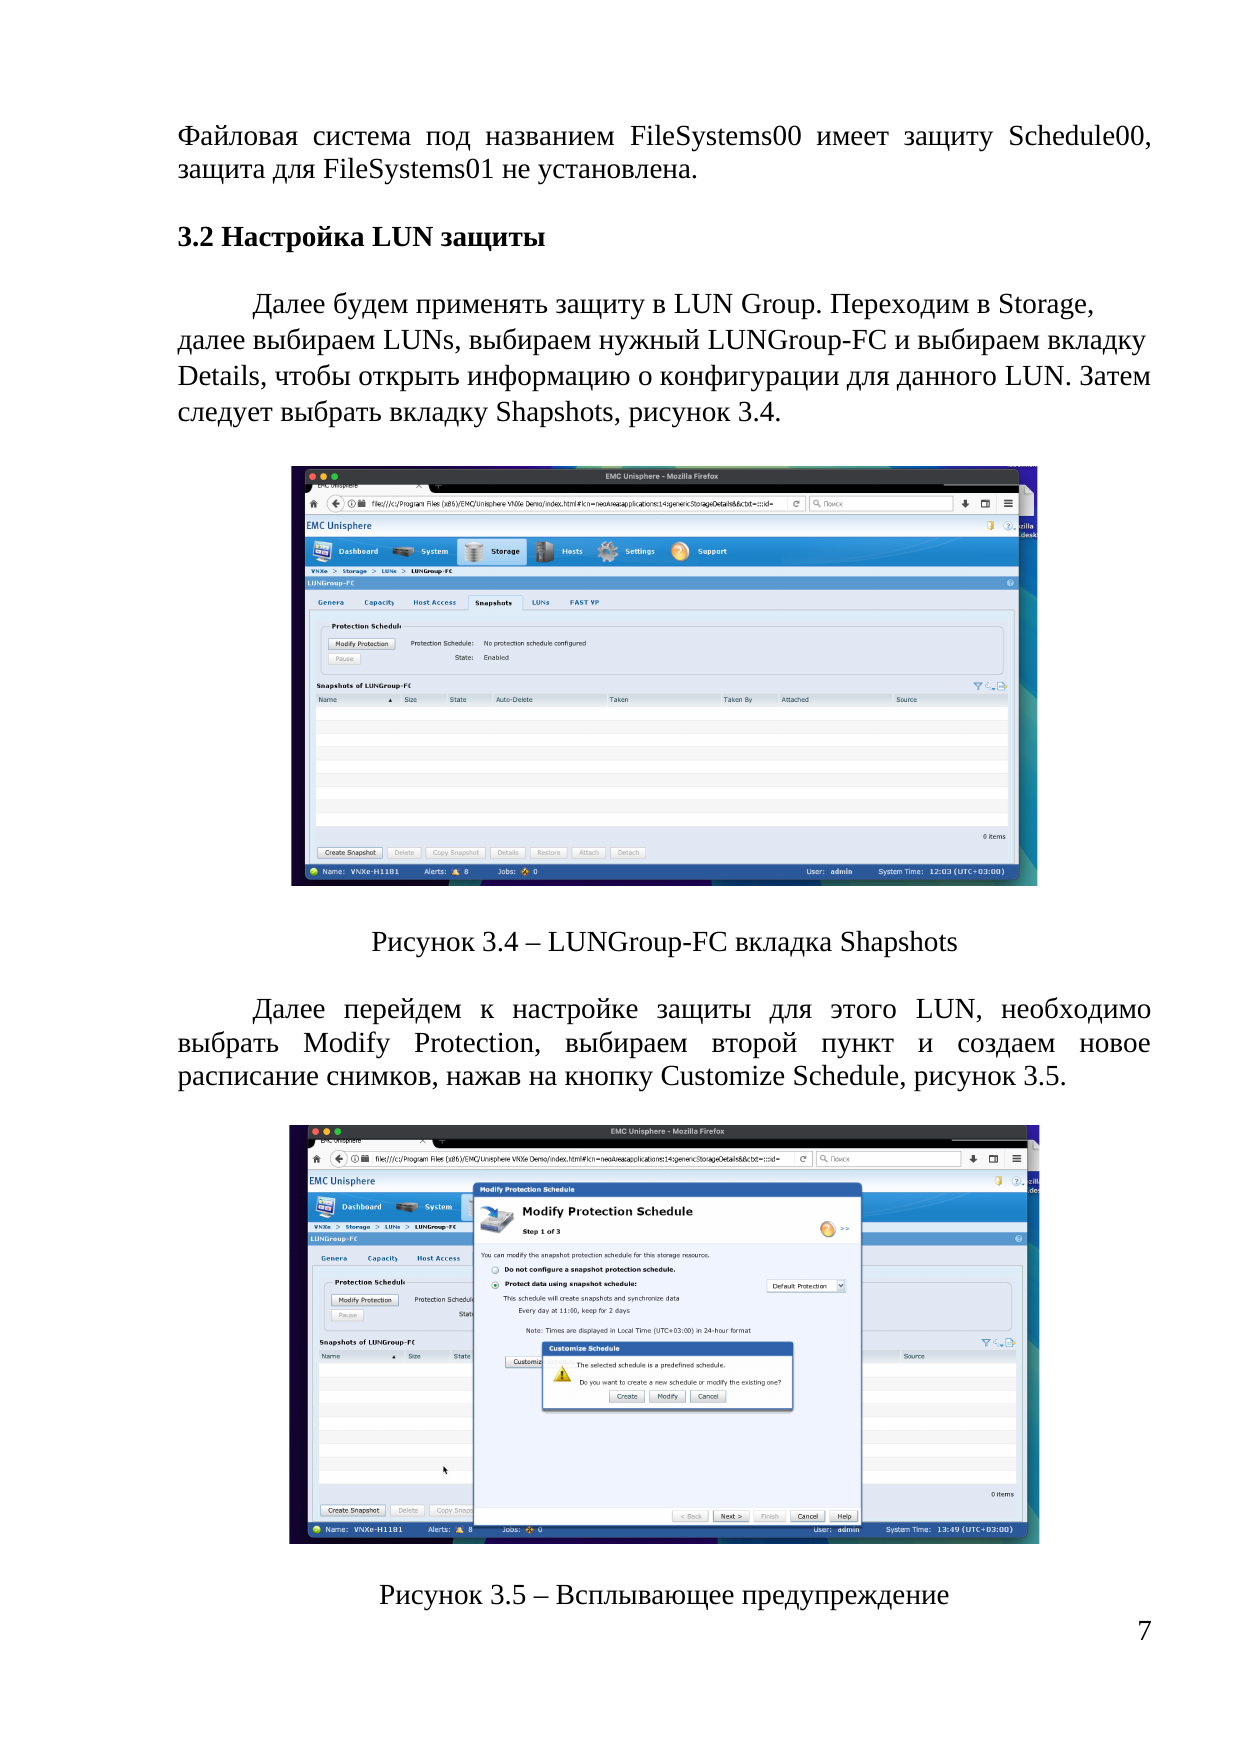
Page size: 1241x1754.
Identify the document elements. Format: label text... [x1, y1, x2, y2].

picture [291, 466, 1038, 886]
text Далее перейдем к настройке защиты для этого LUN, необходимо выбрать Modify Protection, выбираем второй пункт и создаем новое расписание снимков, нажав на кнопку Customize Schedule, рисунок 3.5. [177, 991, 1152, 1092]
text Файловая система под названием FileSystems00 имеет защиту Schedule00, защита для FileSystems01 не установлена. [177, 118, 1152, 185]
text 3.2 Настройка LUN защиты [177, 219, 1152, 252]
picture [289, 1125, 1040, 1544]
text Рисунок 3.5 – Всплывающее предупреждение [177, 1577, 1152, 1611]
text Далее будем применять защиту в LUN Group. Переходим в Storage, далее выбираем LUNs, выбираем нужный LUNGroup-FC и выбираем вкладку Details, чтобы открыть информацию о конфигурации для данного LUN. Затем следует выбрать вкладку Shapshots, рисунок 3.4. [177, 286, 1152, 428]
text Рисунок 3.4 – LUNGroup-FC вкладка Shapshots [177, 924, 1152, 958]
